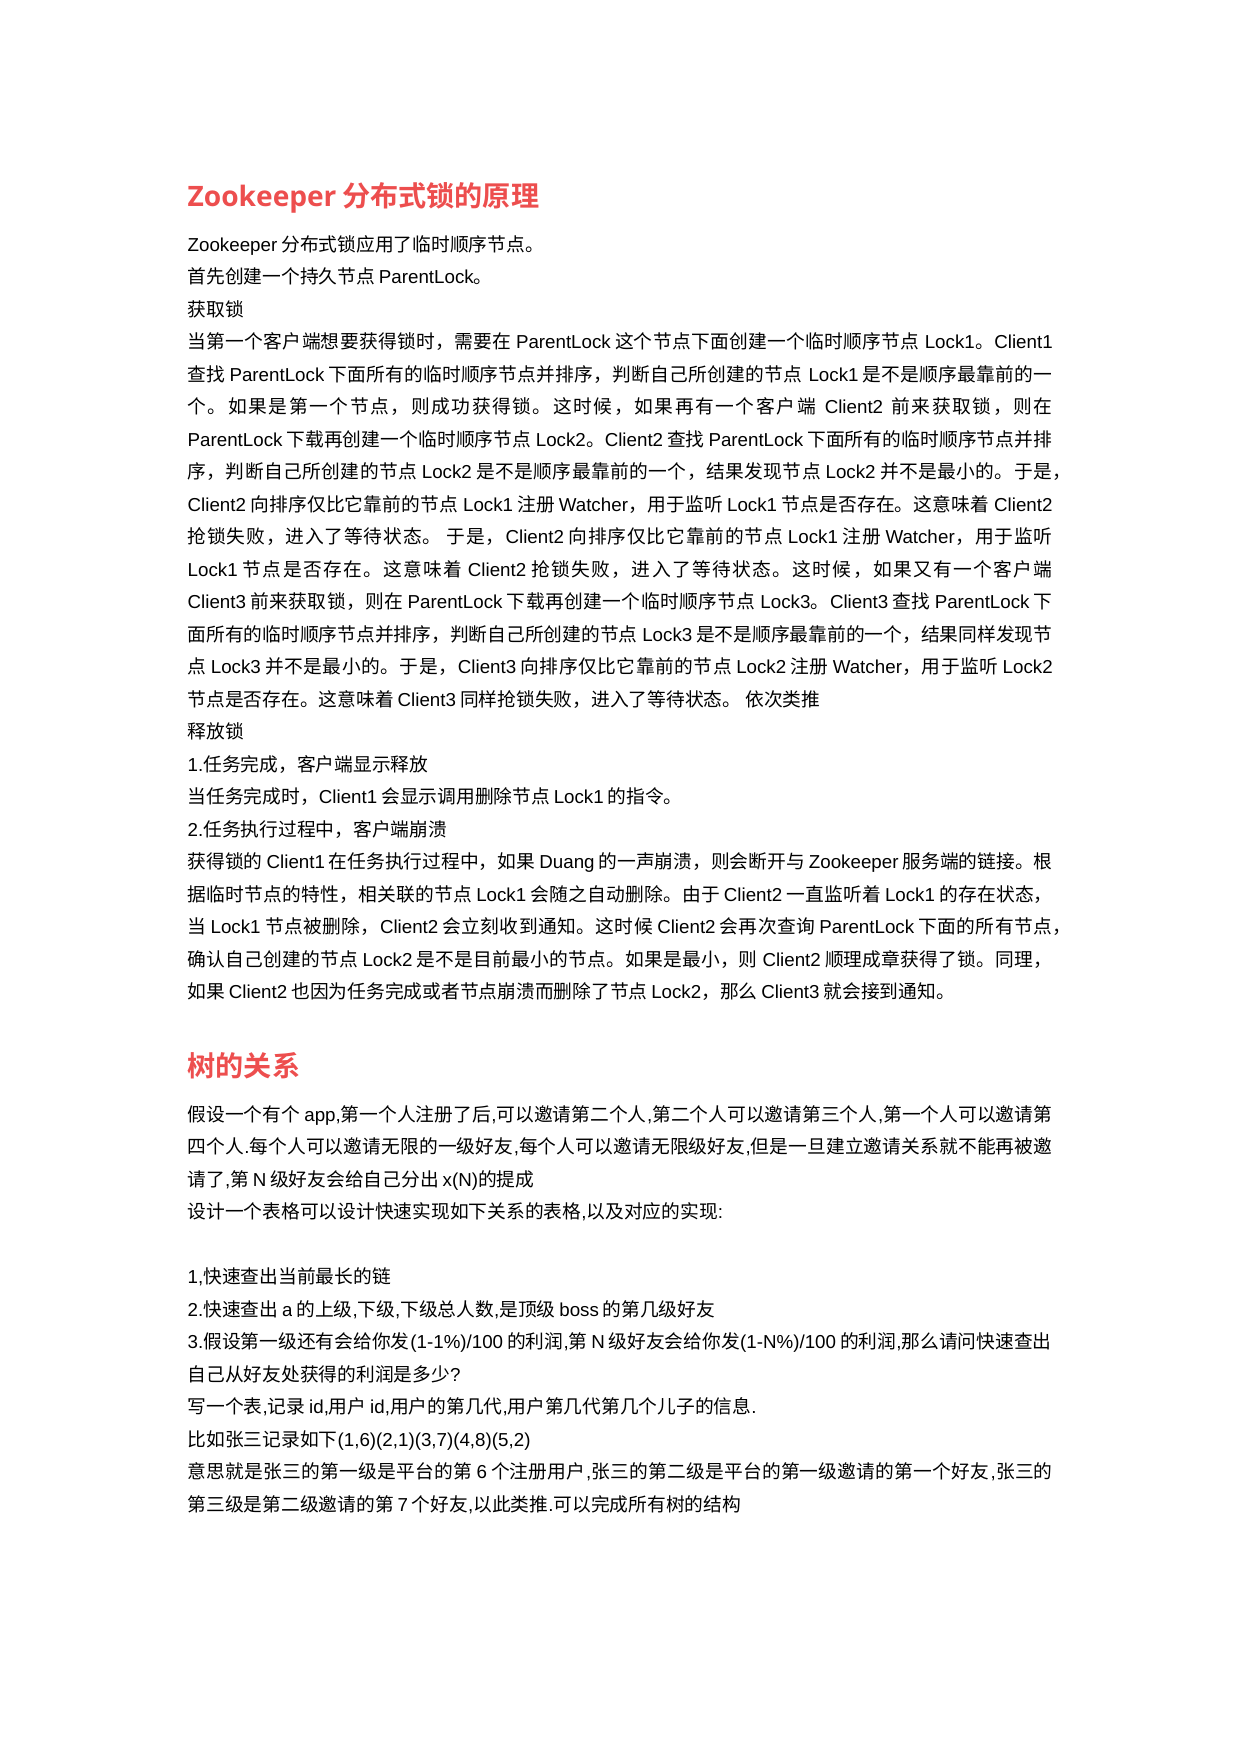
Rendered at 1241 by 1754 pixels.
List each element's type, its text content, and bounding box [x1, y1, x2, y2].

text 1,快速查出当前最长的链 [187, 1259, 1053, 1292]
text 2.任务执行过程中，客户端崩溃 [187, 812, 1053, 844]
text 当第一个客户端想要获得锁时，需要在ParentLock这个节点下面创建一个临时顺序节点 Lock1。Client1查找ParentLock下面所有的临时顺序节点并排序，判断自己所创建的节点Lock1是不是顺序最靠前的一个。如果是第一个节点，则成功获得锁。这时候，如果再有一个客户端 Client2 前来获取锁，则在ParentLock下载再创建一个临时顺序节点Lock2。Client2查找ParentLock下面所有的临时顺序节点并排序，判断自己所创建的节点Lock2是不是顺序最靠前的一个，结果发现节点Lock2并不是最小的。于是，Client2向排序仅比它靠前的节点Lock1注册Watcher，用于监听Lock1节点是否存在。这意味着Client2抢锁失败，进入了等待状态。 于是，Client2向排序仅比它靠前的节点Lock1注册Watcher，用于监听Lock1节点是否存在。这意味着Client2抢锁失败，进入了等待状态。这时候，如果又有一个客户端Client3前来获取锁，则在ParentLock下载再创建一个临时顺序节点Lock3。Client3查找ParentLock下面所有的临时顺序节点并排序，判断自己所创建的节点Lock3是不是顺序最靠前的一个，结果同样发现节点Lock3并不是最小的。于是，Client3向排序仅比它靠前的节点Lock2注册Watcher，用于监听Lock2节点是否存在。这意味着Client3同样抢锁失败，进入了等待状态。 依次类推 [187, 324, 1053, 714]
text 首先创建一个持久节点ParentLock。 [187, 259, 1053, 292]
subtitle Zookeeper分布式锁的原理 [187, 162, 1053, 227]
text 3.假设第一级还有会给你发(1-1%)/100的利润,第N级好友会给你发(1-N%)/100的利润,那么请问快速查出自己从好友处获得的利润是多少? [187, 1324, 1053, 1389]
text 获得锁的Client1在任务执行过程中，如果Duang的一声崩溃，则会断开与Zookeeper服务端的链接。根据临时节点的特性，相关联的节点Lock1会随之自动删除。由于Client2一直监听着Lock1的存在状态，当Lock1节点被删除，Client2会立刻收到通知。这时候Client2会再次查询ParentLock下面的所有节点，确认自己创建的节点Lock2是不是目前最小的节点。如果是最小，则Client2顺理成章获得了锁。同理，如果Client2也因为任务完成或者节点崩溃而删除了节点Lock2，那么Client3就会接到通知。 [187, 844, 1053, 1007]
text 2.快速查出a的上级,下级,下级总人数,是顶级boss的第几级好友 [187, 1292, 1053, 1324]
text 当任务完成时，Client1会显示调用删除节点Lock1的指令。 [187, 779, 1053, 812]
text 比如张三记录如下(1,6)(2,1)(3,7)(4,8)(5,2) [187, 1422, 1053, 1454]
text 设计一个表格可以设计快速实现如下关系的表格,以及对应的实现: [187, 1194, 1053, 1227]
subtitle 树的关系 [187, 1032, 1053, 1097]
text 1.任务完成，客户端显示释放 [187, 747, 1053, 779]
text Zookeeper分布式锁应用了临时顺序节点。 [187, 227, 1053, 259]
text 意思就是张三的第一级是平台的第6个注册用户,张三的第二级是平台的第一级邀请的第一个好友,张三的第三级是第二级邀请的第7个好友,以此类推.可以完成所有树的结构 [187, 1454, 1053, 1519]
text 释放锁 [187, 714, 1053, 747]
text 获取锁 [187, 292, 1053, 324]
text 写一个表,记录id,用户id,用户的第几代,用户第几代第几个儿子的信息. [187, 1389, 1053, 1422]
text 假设一个有个app,第一个人注册了后,可以邀请第二个人,第二个人可以邀请第三个人,第一个人可以邀请第四个人.每个人可以邀请无限的一级好友,每个人可以邀请无限级好友,但是一旦建立邀请关系就不能再被邀请了,第N级好友会给自己分出x(N)的提成 [187, 1097, 1053, 1194]
